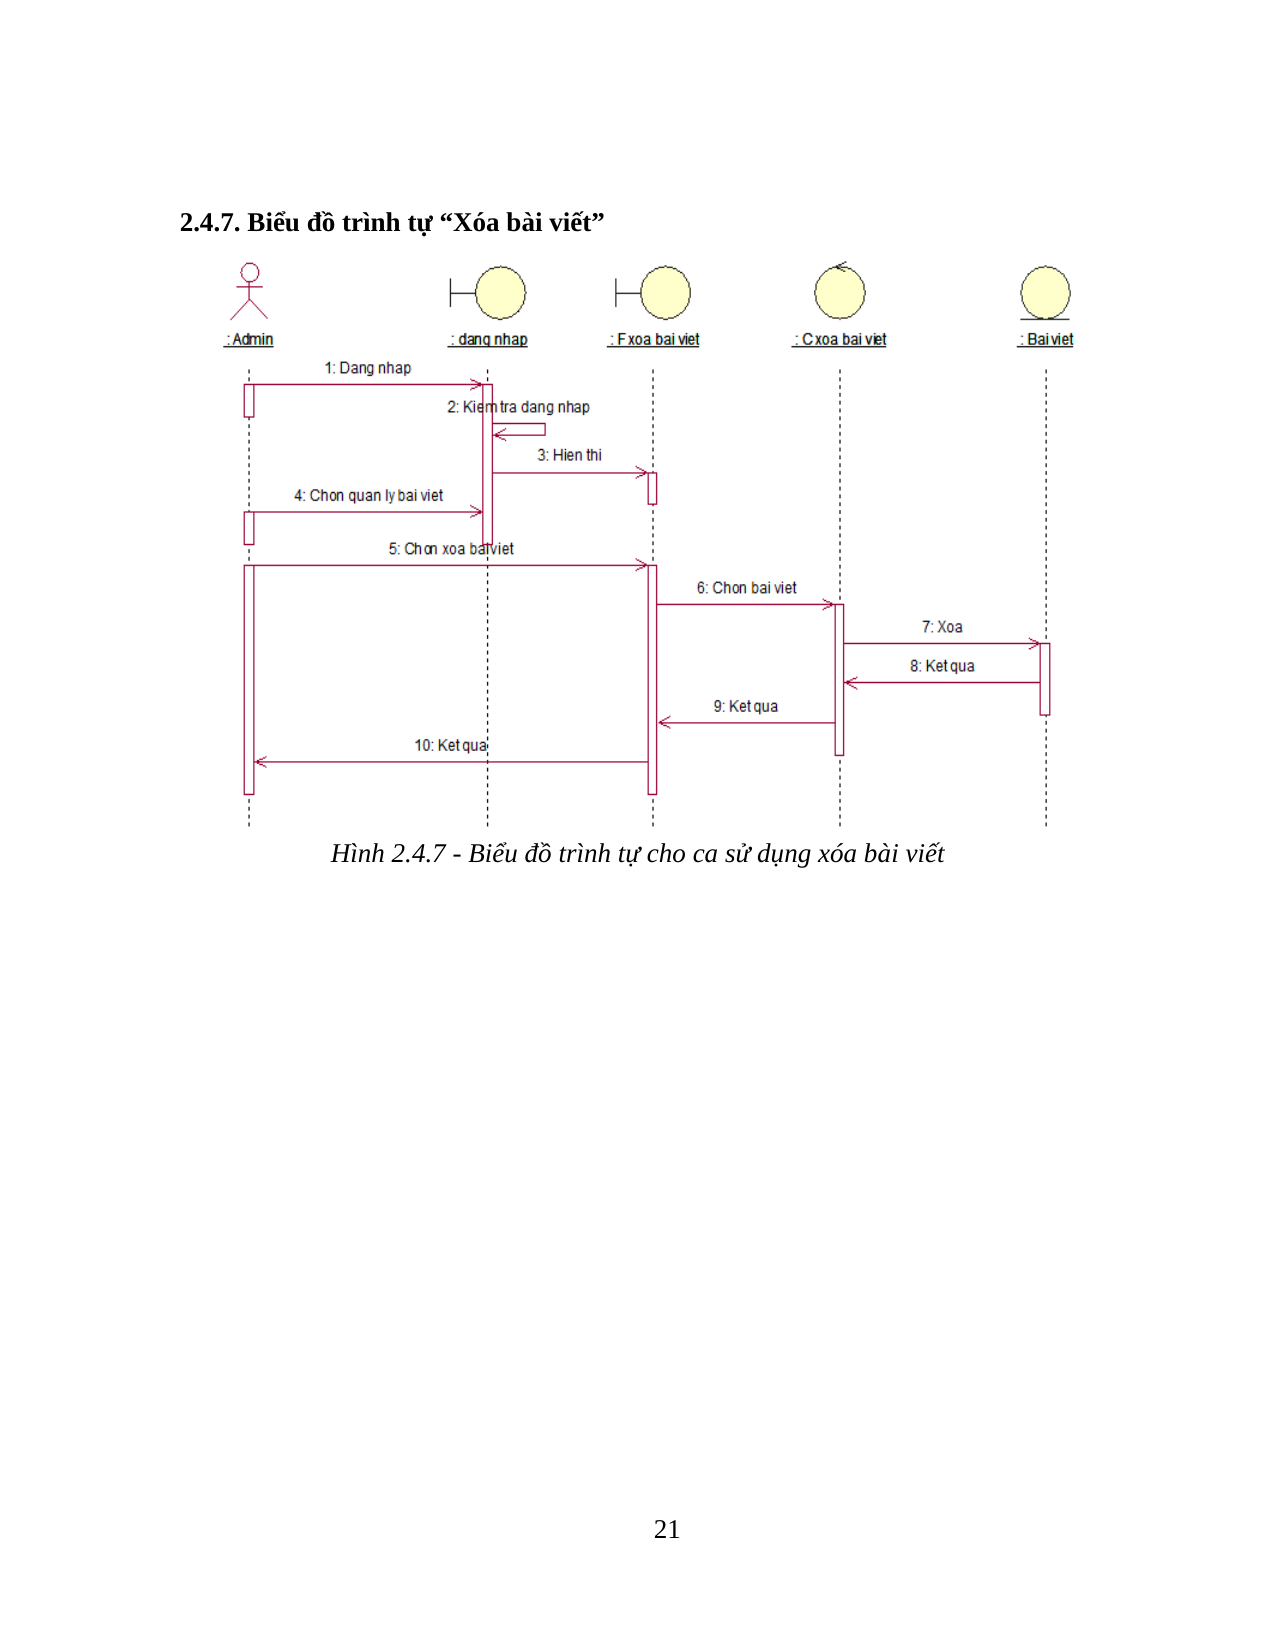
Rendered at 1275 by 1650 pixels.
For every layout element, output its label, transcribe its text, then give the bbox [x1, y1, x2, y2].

picture [209, 259, 1108, 833]
subtitle 2.4.7. Biểu đồ trình tự “Xóa bài viết” [179, 207, 1125, 238]
text Hình 2.4.7 - Biểu đồ trình tự cho ca sử dụng xóa bài viết [150, 837, 1125, 868]
